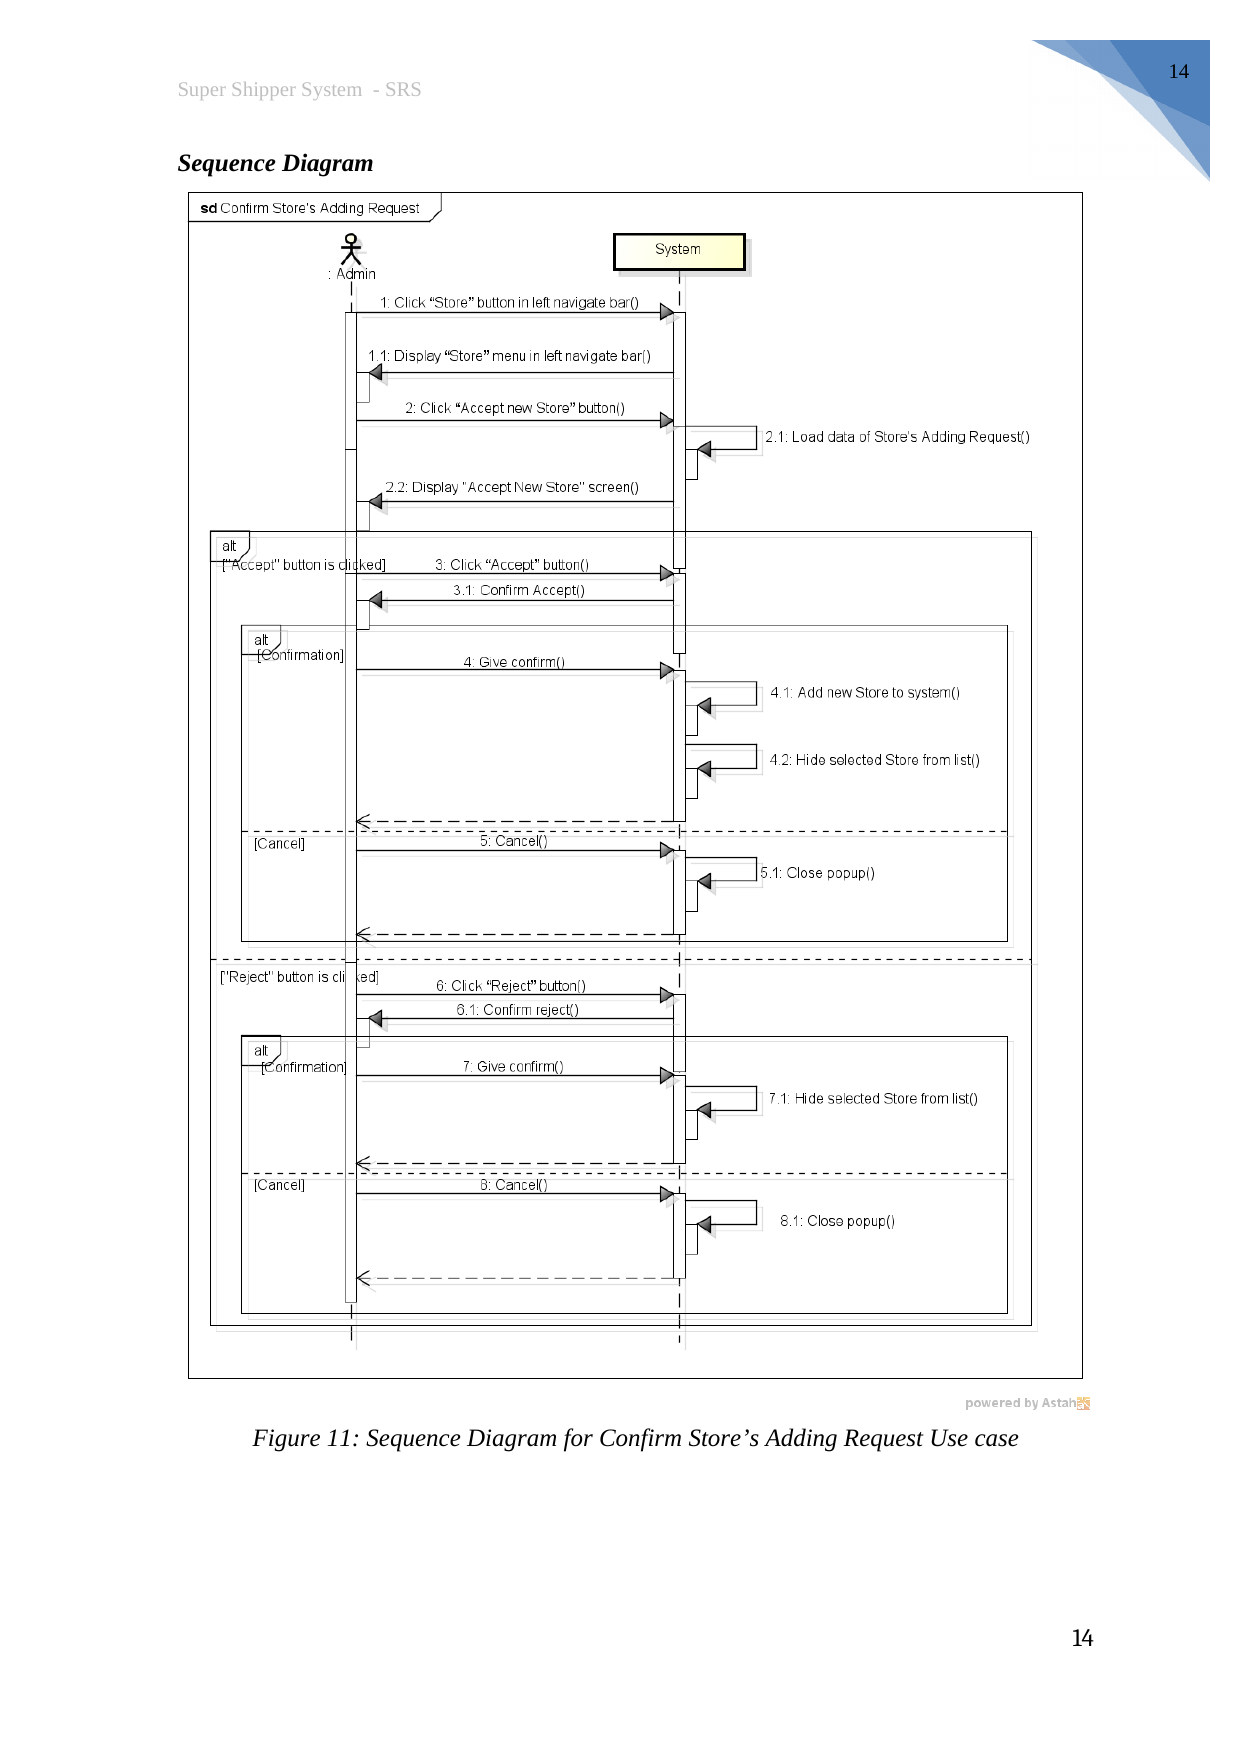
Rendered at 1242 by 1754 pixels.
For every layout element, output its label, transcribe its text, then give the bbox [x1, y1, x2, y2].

text Figure 11: Sequence Diagram for Confirm Store’s Adding Request Use case [177, 1414, 1094, 1451]
text Sequence Diagram [177, 148, 1094, 176]
picture [177, 40, 1210, 1414]
